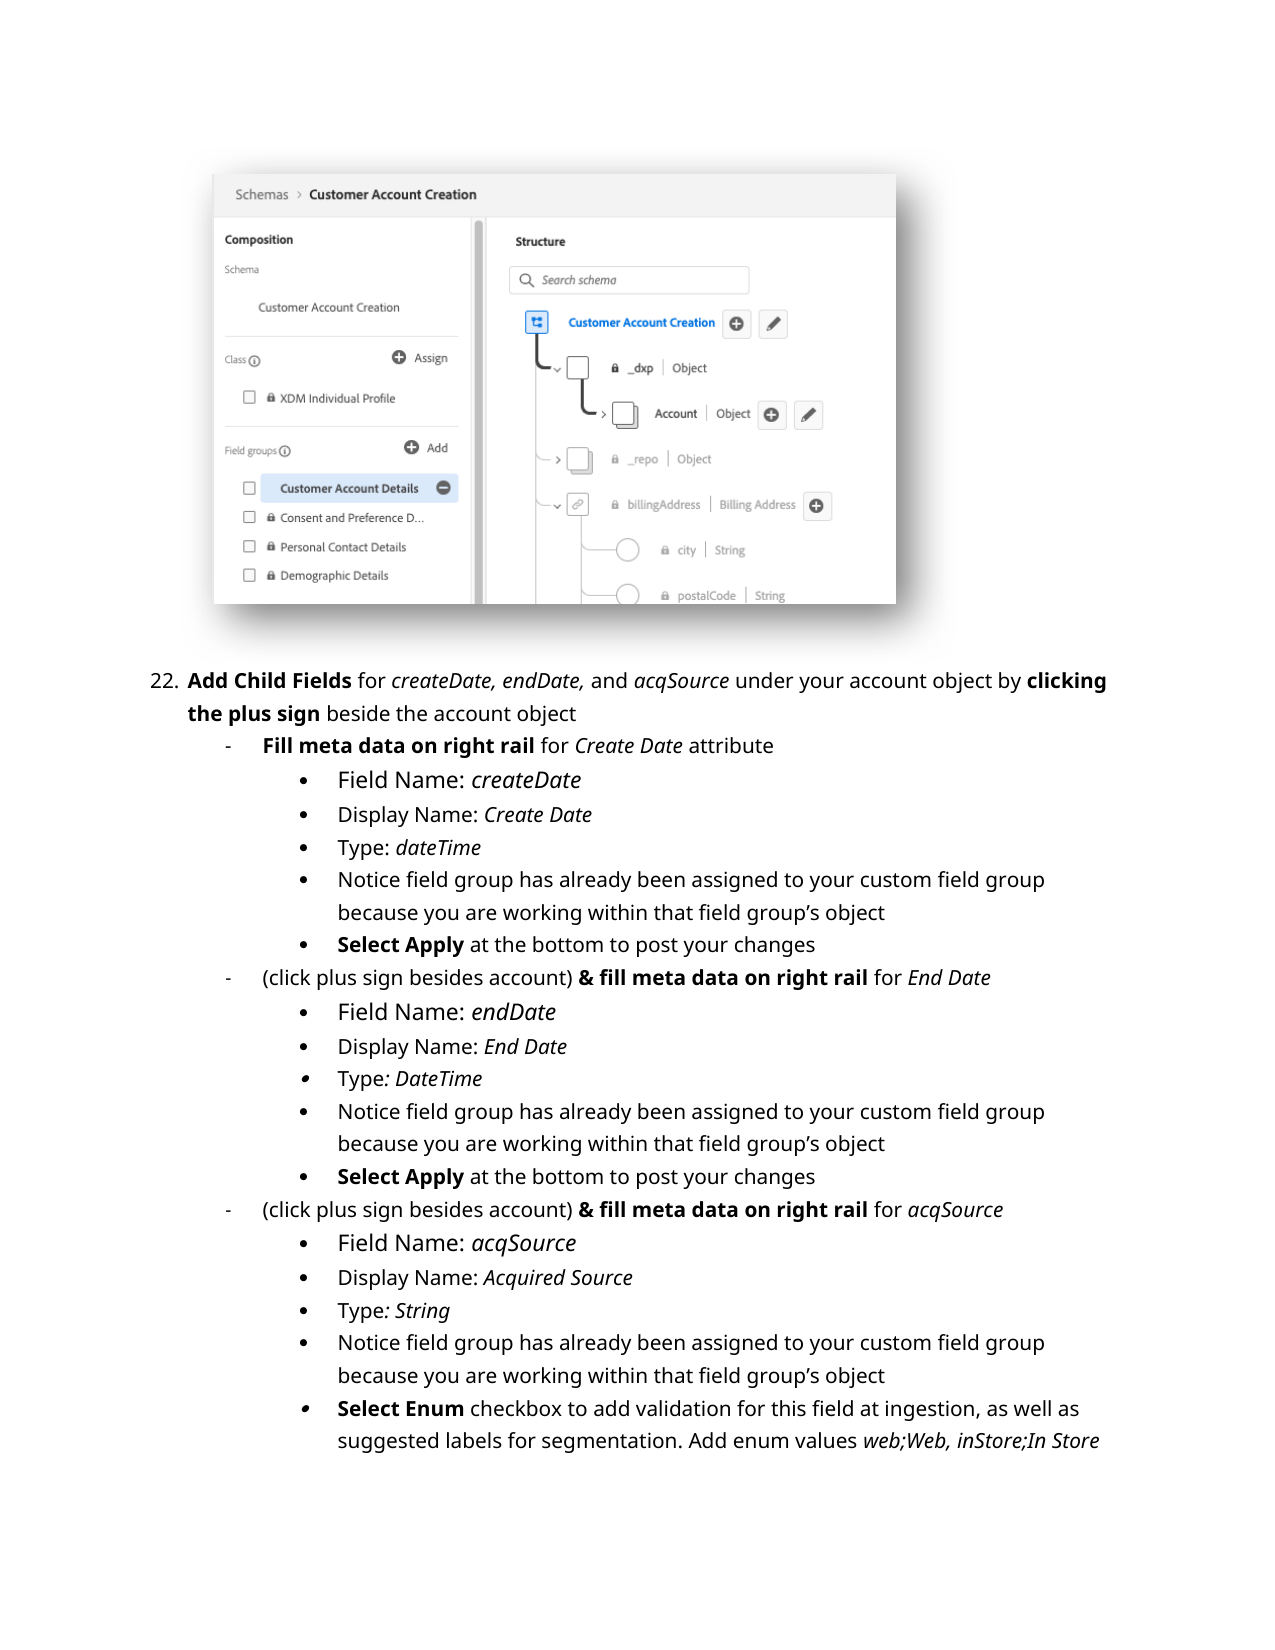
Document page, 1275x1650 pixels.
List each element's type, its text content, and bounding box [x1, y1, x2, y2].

list (click plus sign besides account) & fill meta data on right rail for acqSource [225, 1195, 1125, 1223]
list Type: DateTime [300, 1064, 1125, 1093]
list Notice field group has already been assigned to your custom field group because you are working within that field group’s object [300, 1097, 1125, 1158]
list Display Name: Acquired Source [300, 1263, 1125, 1292]
list Field Name: endDate [300, 996, 1125, 1027]
list Add Child Fields for createDate, endDate, and acqSource under your account object by clicking the plus sign beside the account object [150, 666, 1125, 727]
list Notice field group has already been assigned to your custom field group because you are working within that field group’s object [300, 1328, 1125, 1389]
list Field Name: createDate [300, 764, 1125, 796]
list Type: String [300, 1296, 1125, 1324]
list Fill meta data on right rail for Create Date attribute [225, 732, 1125, 760]
list (click plus sign besides account) & fill meta data on right rail for End Date [225, 963, 1125, 992]
picture [212, 174, 896, 604]
list Notice field group has already been assigned to your custom field group because you are working within that field group’s object [300, 865, 1125, 926]
list Field Name: acqSource [300, 1227, 1125, 1259]
list Select Apply at the bottom to post your changes [300, 931, 1125, 959]
list Display Name: Create Date [300, 800, 1125, 829]
list Display Name: End Date [300, 1032, 1125, 1060]
list Select Apply at the bottom to post your changes [300, 1162, 1125, 1191]
list Select Enum checkbox to add validation for this field at ingestion, as well as suggested labels for segmentation. Add enum values web;Web, inStore;In Store [300, 1394, 1125, 1455]
list Type: dateTime [300, 833, 1125, 861]
